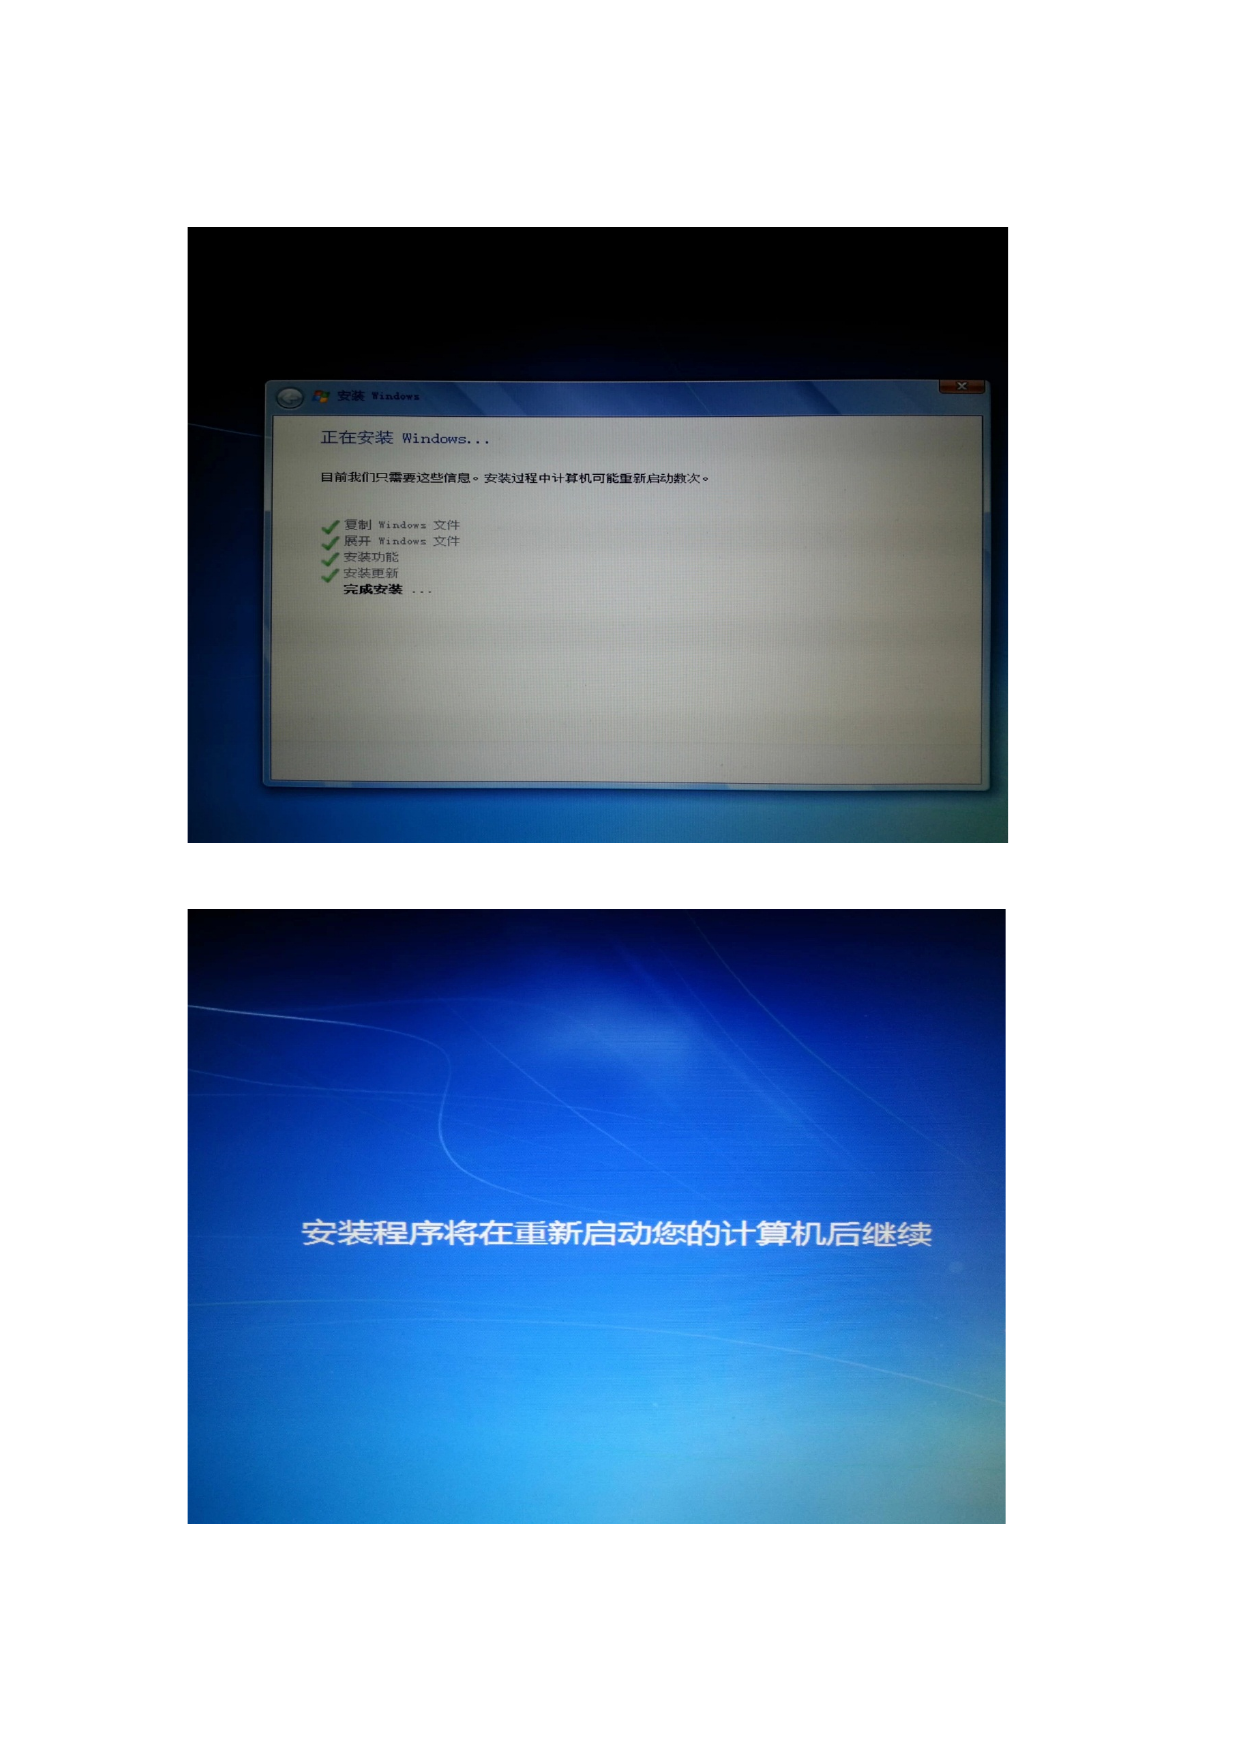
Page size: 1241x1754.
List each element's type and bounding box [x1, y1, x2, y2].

picture [187, 909, 1006, 1524]
table_header [188, 162, 1053, 1527]
picture [187, 227, 1009, 843]
